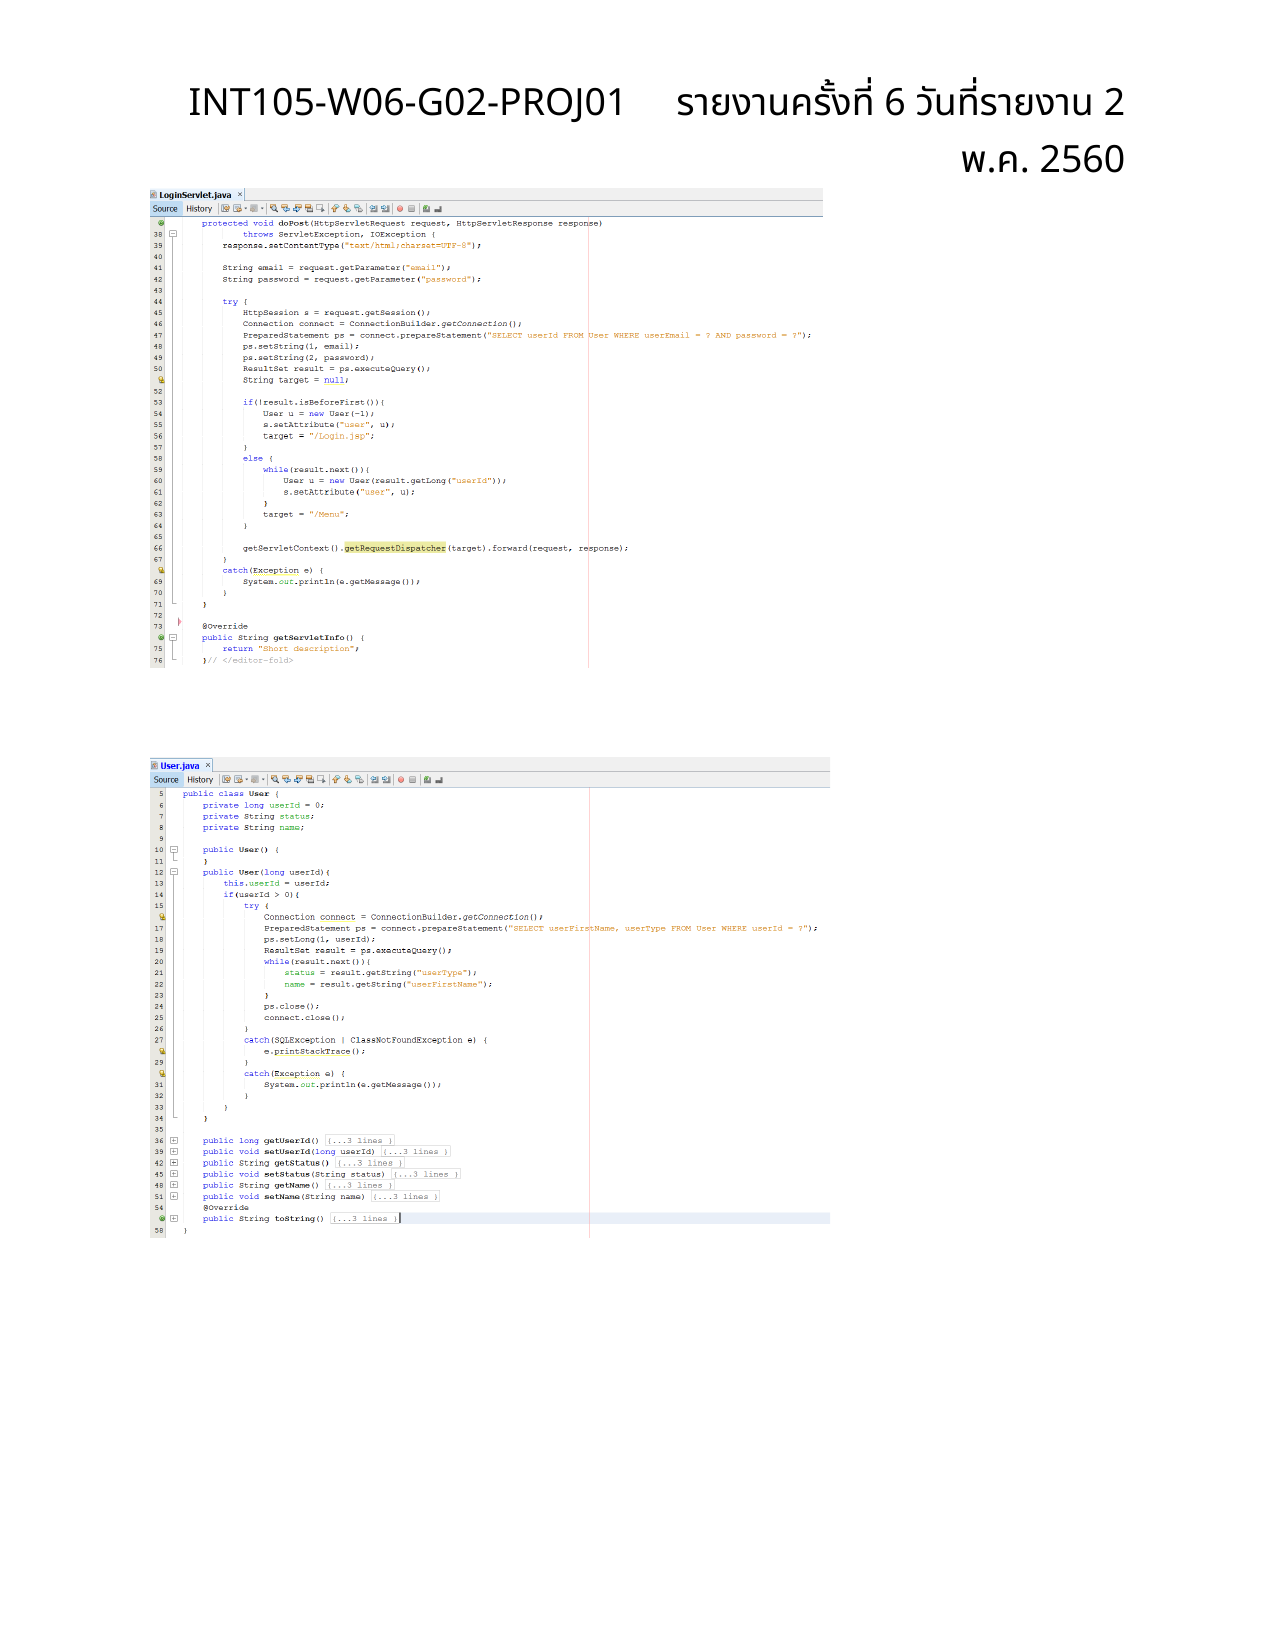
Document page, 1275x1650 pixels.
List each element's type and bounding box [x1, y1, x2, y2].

picture [150, 188, 823, 668]
picture [150, 757, 831, 1238]
